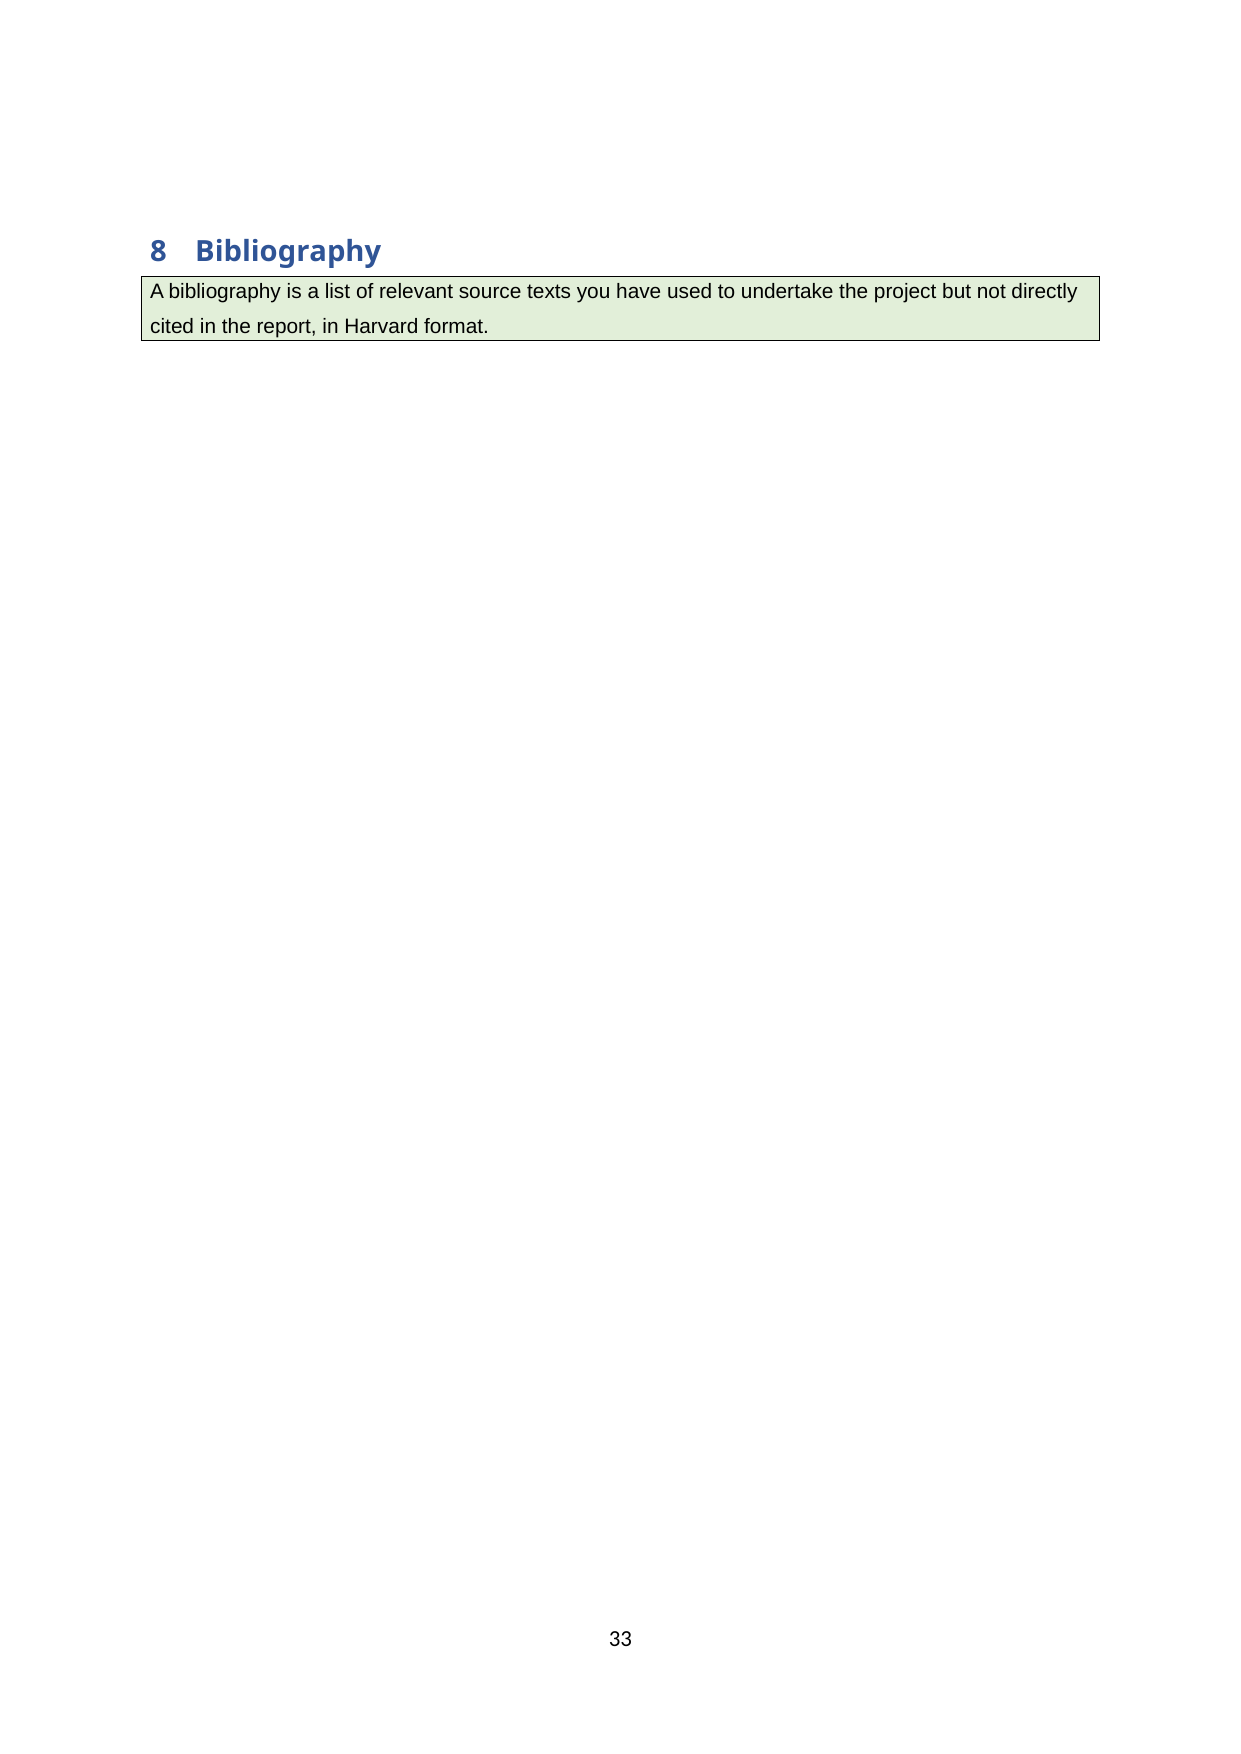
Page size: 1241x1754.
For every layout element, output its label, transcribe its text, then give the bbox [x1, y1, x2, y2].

text A bibliography is a list of relevant source texts you have used to undertake the project but not directly cited in the report, in Harvard format. [142, 277, 1099, 340]
subtitle Bibliography [150, 230, 1090, 270]
